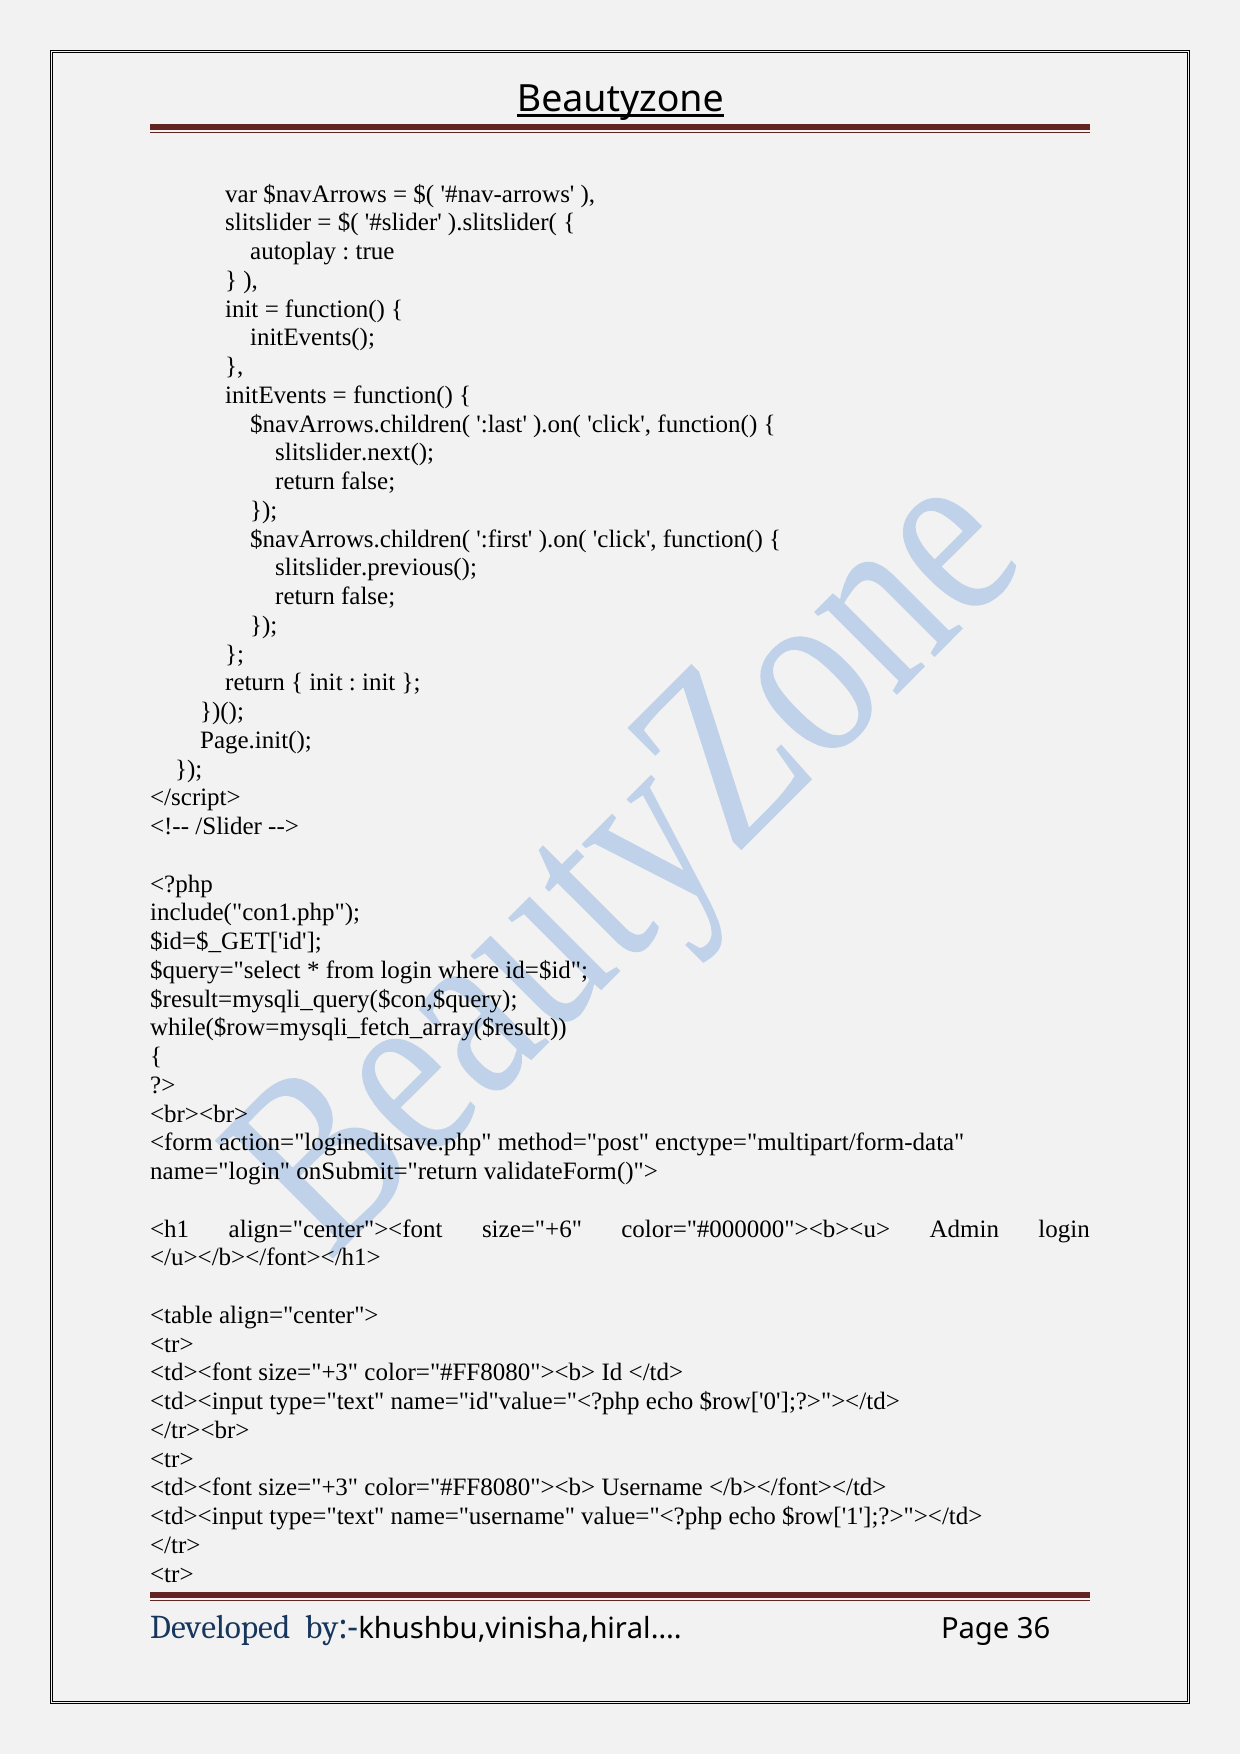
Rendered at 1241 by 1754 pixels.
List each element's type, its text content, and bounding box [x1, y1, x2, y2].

text slitslider.next(); [150, 437, 1090, 466]
text autoplay : true [150, 236, 1090, 265]
text return { init : init }; [150, 667, 1090, 696]
text Page.init(); [150, 725, 1090, 754]
text <!-- /Slider --> [150, 811, 1090, 840]
text <br><br> [150, 1099, 1090, 1127]
text </tr><br> [150, 1415, 1090, 1444]
text ?> [150, 1070, 1090, 1099]
text <tr> [150, 1444, 1090, 1472]
text <td><font size="+3" color="#FF8080"><b> Id </td> [150, 1357, 1090, 1386]
text init = function() { [150, 294, 1090, 322]
text }, [150, 351, 1090, 380]
text <form action="logineditsave.php" method="post" enctype="multipart/form-data" [150, 1127, 1090, 1156]
text return false; [150, 581, 1090, 610]
text name="login" onSubmit="return validateForm()"> [150, 1156, 1090, 1185]
text }; [150, 639, 1090, 667]
text }); [150, 610, 1090, 639]
text <tr> [150, 1559, 1090, 1587]
text }); [150, 495, 1090, 524]
text <td><font size="+3" color="#FF8080"><b> Username </b></font></td> [150, 1472, 1090, 1501]
text return false; [150, 466, 1090, 495]
text } ), [150, 265, 1090, 294]
text </tr> [150, 1530, 1090, 1559]
text initEvents = function() { [150, 380, 1090, 409]
text initEvents(); [150, 322, 1090, 351]
text $id=$_GET['id']; [150, 926, 1090, 955]
text while($row=mysqli_fetch_array($result)) [150, 1012, 1090, 1041]
text $navArrows.children( ':last' ).on( 'click', function() { [150, 409, 1090, 437]
text $result=mysqli_query($con,$query); [150, 984, 1090, 1012]
text </script> [150, 782, 1090, 811]
text $query="select * from login where id=$id"; [150, 955, 1090, 984]
text <h1 align="center"><font size="+6" color="#000000"><b><u> Admin login </u></b></font></h1> [150, 1214, 1090, 1271]
text slitslider.previous(); [150, 552, 1090, 581]
text }); [150, 754, 1090, 782]
text include("con1.php"); [150, 897, 1090, 926]
text slitslider = $( '#slider' ).slitslider( { [150, 207, 1090, 236]
text <tr> [150, 1329, 1090, 1357]
text <table align="center"> [150, 1300, 1090, 1329]
text <td><input type="text" name="username" value="<?php echo $row['1'];?>"></td> [150, 1501, 1090, 1530]
text <?php [150, 869, 1090, 897]
text $navArrows.children( ':first' ).on( 'click', function() { [150, 524, 1090, 552]
text { [150, 1041, 1090, 1070]
text })(); [150, 696, 1090, 725]
text <td><input type="text" name="id"value="<?php echo $row['0'];?>"></td> [150, 1386, 1090, 1415]
text var $navArrows = $( '#nav-arrows' ), [150, 179, 1090, 207]
